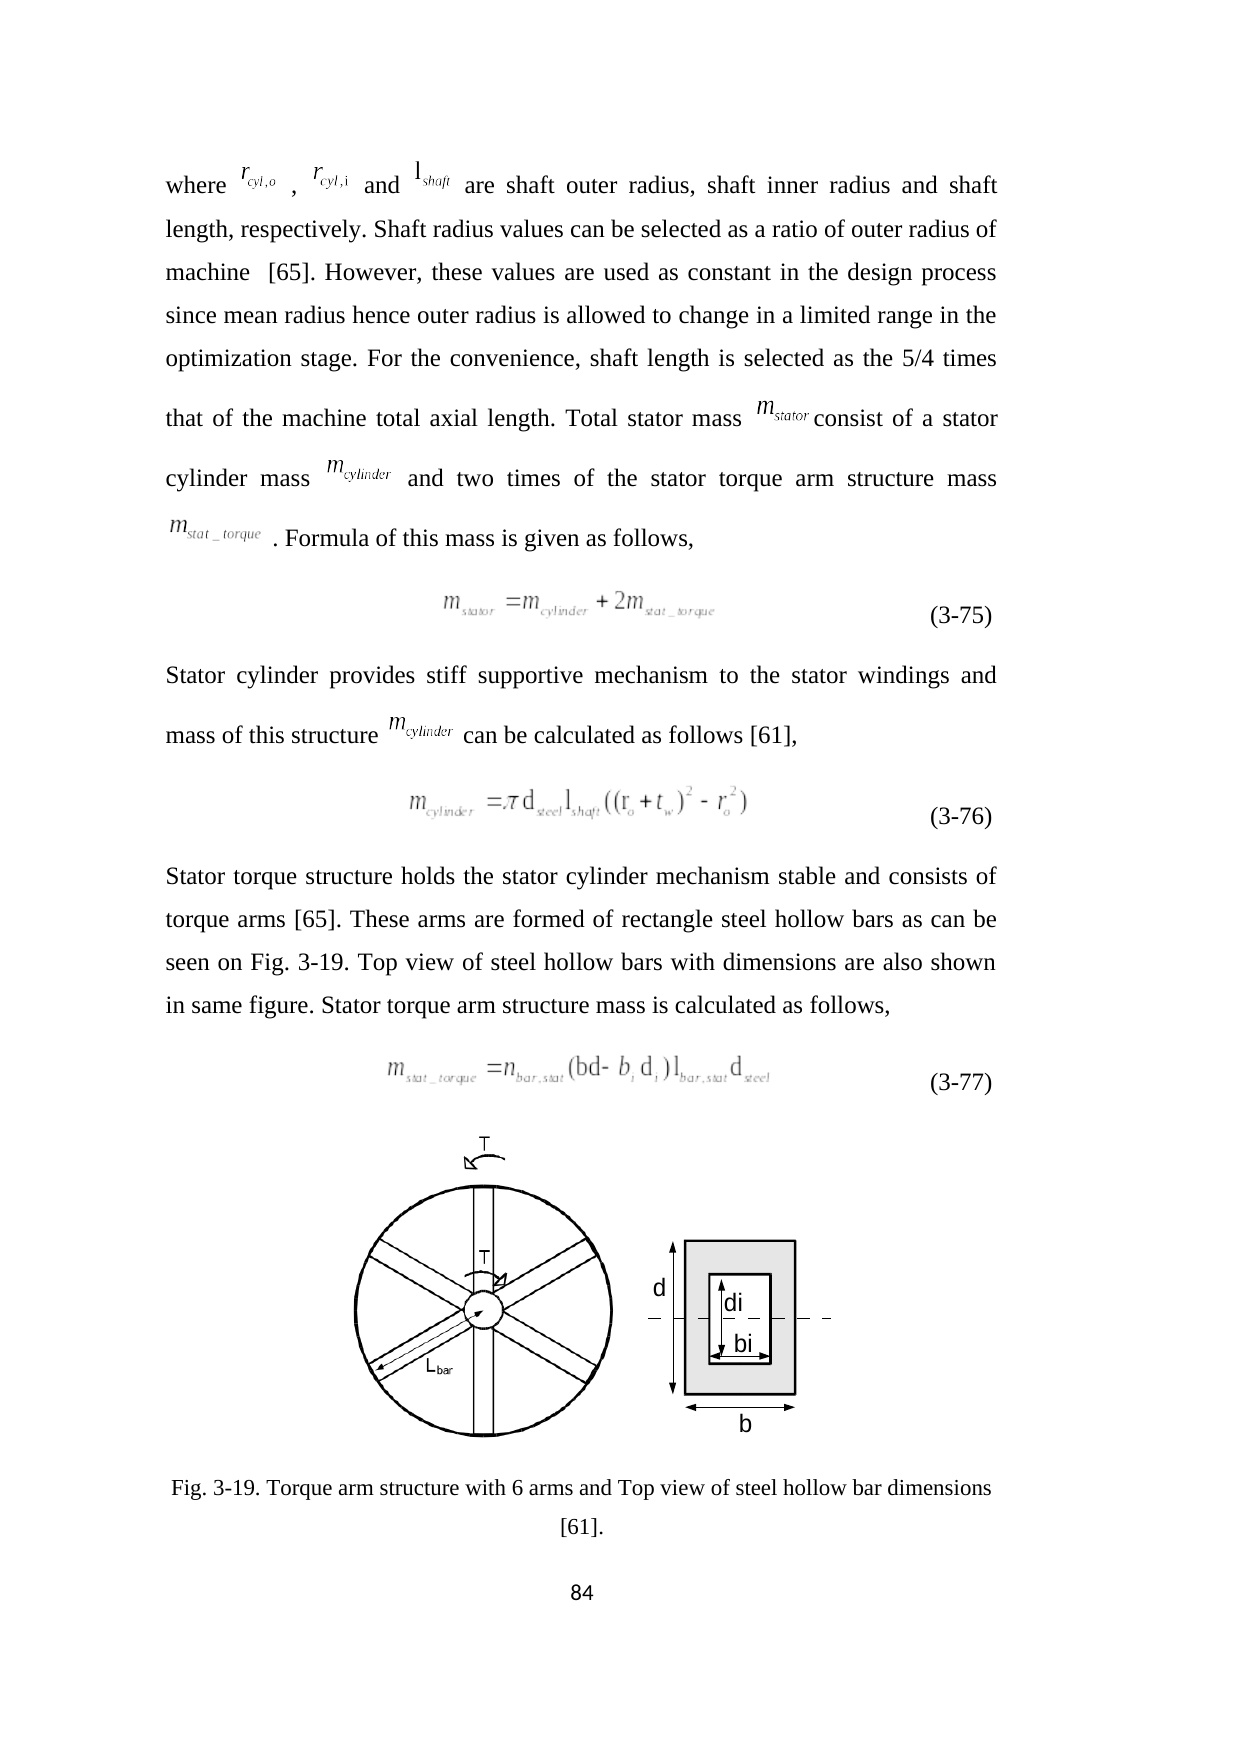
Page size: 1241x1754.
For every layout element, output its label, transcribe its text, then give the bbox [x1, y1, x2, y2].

text Stator torque structure holds the stator cylinder mechanism stable and consists of torque arms [65]. These arms are formed of rectangle steel hollow bars as can be seen on Fig. 3-19. Top view of steel hollow bars with dimensions are also shown in same figure. Stator torque arm structure mass is calculated as follows, [165, 861, 998, 1019]
text (3-76) [165, 780, 998, 830]
list Fig. 3-19. Torque arm structure with 6 arms and Top view of steel hollow bar dimensions [61]. [165, 1473, 998, 1539]
text (3-75) [165, 583, 998, 629]
picture [328, 1126, 641, 1443]
text (3-77) [165, 1050, 998, 1096]
text where , and are shaft outer radius, shaft inner radius and shaft length, respectively. Shaft radius values can be selected as a ratio of outer radius of machine [65]. However, these values are used as constant in the design process since mean radius hence outer radius is allowed to change in a limited range in the optimization stage. For the convenience, shaft length is selected as the 5/4 times that of the machine total axial length. Total stator mass consist of a stator cylinder mass and two times of the stator torque arm structure mass . Formula of this mass is given as follows, [165, 153, 998, 552]
text Stator cylinder provides stiff supportive mechanism to the stator windings and mass of this structure can be calculated as follows [61], [165, 660, 998, 749]
